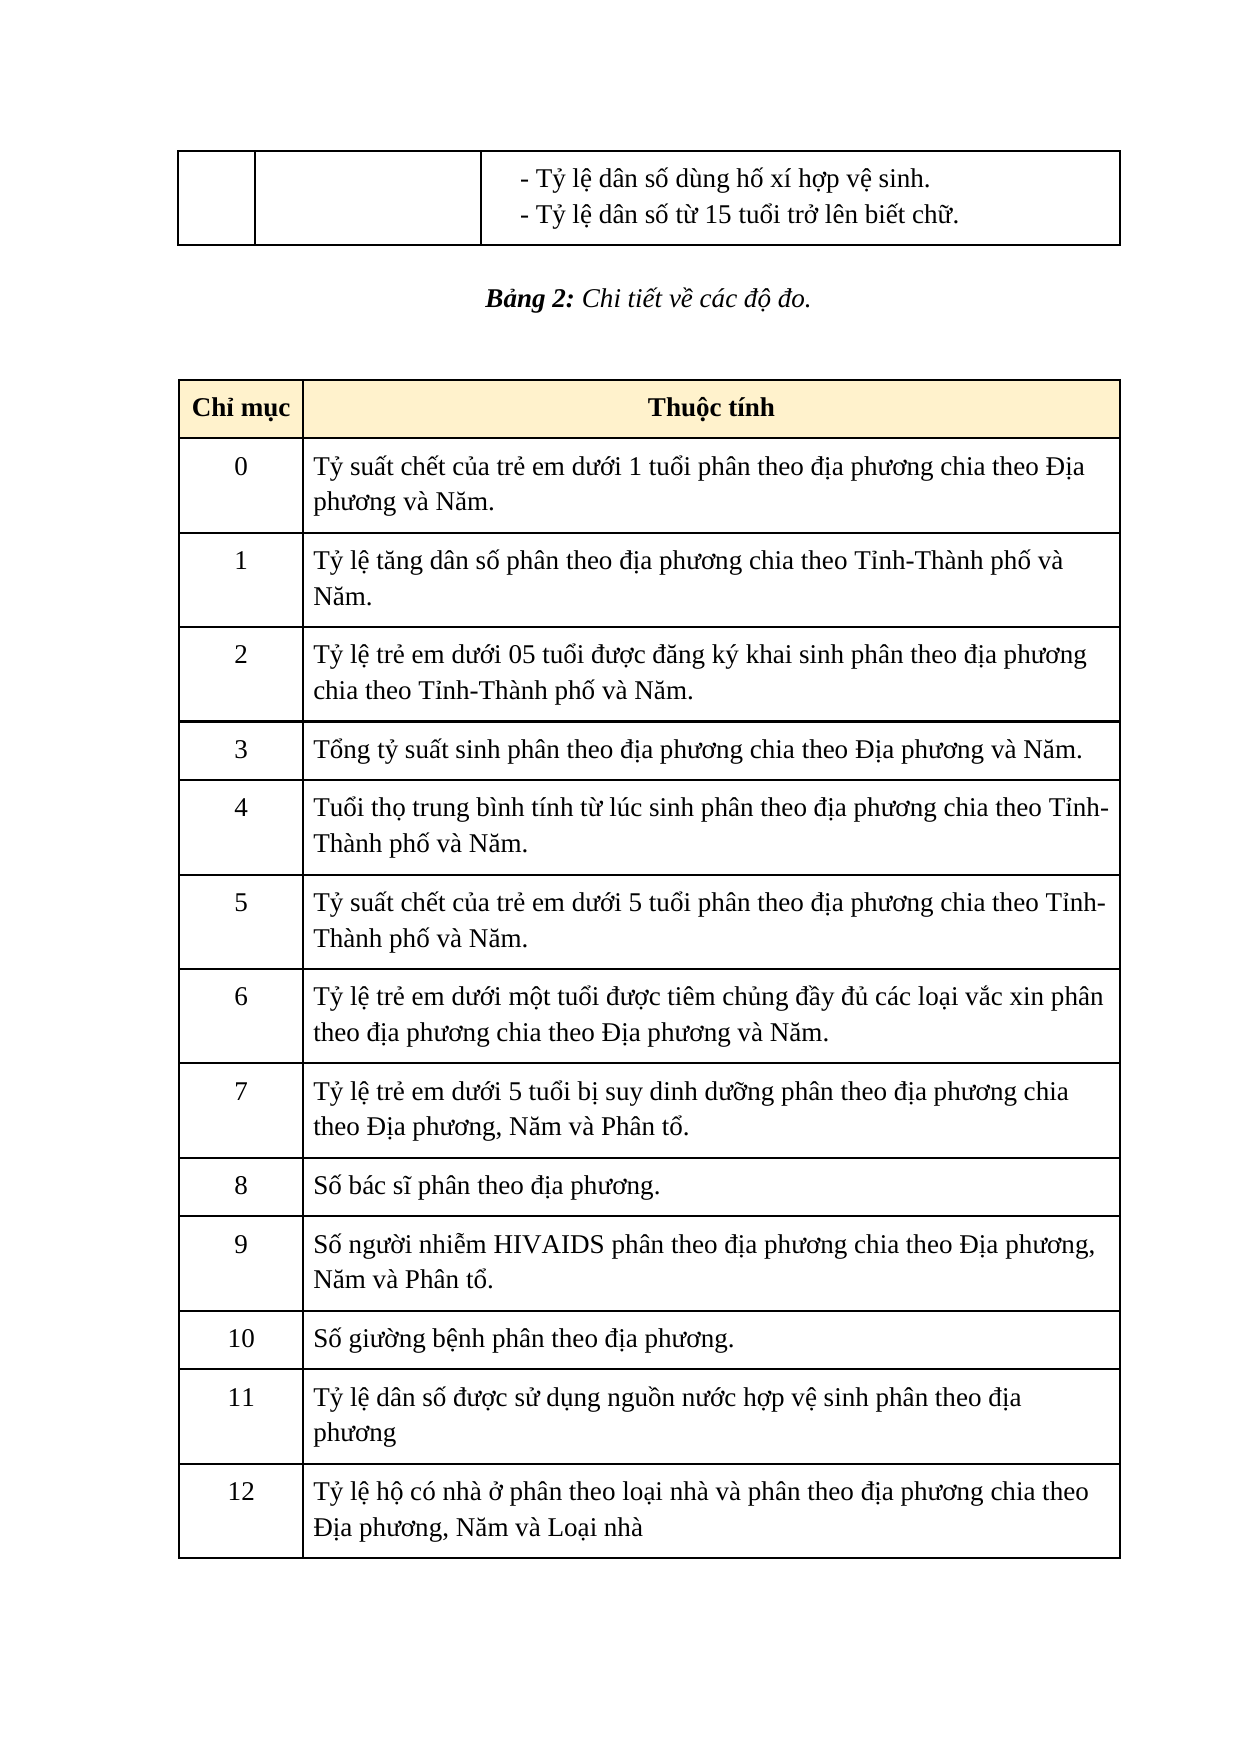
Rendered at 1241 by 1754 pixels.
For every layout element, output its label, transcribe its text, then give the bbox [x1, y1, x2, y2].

table_cell Tỷ lệ trẻ em dưới 5 tuổi bị suy dinh dưỡng phân theo địa phương chia theo Địa phương, Năm và Phân tổ. [304, 1064, 1119, 1157]
table_cell 0 [180, 439, 302, 532]
table_cell Tỷ suất chết của trẻ em dưới 1 tuổi phân theo địa phương chia theo Địa phương và Năm. [304, 439, 1119, 532]
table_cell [482, 152, 1119, 244]
table_cell Số giường bệnh phân theo địa phương. [304, 1312, 1119, 1368]
table_cell Số bác sĩ phân theo địa phương. [304, 1159, 1119, 1215]
table_cell 2 [180, 628, 302, 720]
table_cell 8 [180, 1159, 302, 1215]
table_cell 5 [180, 876, 302, 968]
table_cell 6 [180, 970, 302, 1062]
table_cell Tuổi thọ trung bình tính từ lúc sinh phân theo địa phương chia theo Tỉnh-Thành phố và Năm. [304, 781, 1119, 873]
table_cell Tỷ suất chết của trẻ em dưới 5 tuổi phân theo địa phương chia theo Tỉnh-Thành phố và Năm. [304, 876, 1119, 968]
table_cell 10 [180, 1312, 302, 1368]
table_cell 12 [180, 1465, 302, 1557]
table_cell 1 [180, 534, 302, 626]
text Bảng 2: Chi tiết về các độ đo. [177, 282, 1122, 313]
table_cell 9 [180, 1217, 302, 1309]
table_cell Tỷ lệ trẻ em dưới 05 tuổi được đăng ký khai sinh phân theo địa phương chia theo Tỉnh-Thành phố và Năm. [304, 628, 1119, 720]
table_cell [256, 152, 480, 244]
table_cell Số người nhiễm HIVAIDS phân theo địa phương chia theo Địa phương, Năm và Phân tổ. [304, 1217, 1119, 1309]
table_cell 3 [180, 723, 302, 779]
table_cell 11 [180, 1370, 302, 1463]
table_cell Tỷ lệ dân số được sử dụng nguồn nước hợp vệ sinh phân theo địa phương [304, 1370, 1119, 1463]
table_header Thuộc tính [304, 381, 1119, 437]
table_cell Tỷ lệ hộ có nhà ở phân theo loại nhà và phân theo địa phương chia theo Địa phương, Năm và Loại nhà [304, 1465, 1119, 1557]
table_cell 4 [179, 152, 254, 244]
table_cell Tỷ lệ trẻ em dưới một tuổi được tiêm chủng đầy đủ các loại vắc xin phân theo địa phương chia theo Địa phương và Năm. [304, 970, 1119, 1062]
table_cell Tổng tỷ suất sinh phân theo địa phương chia theo Địa phương và Năm. [304, 723, 1119, 779]
table_cell Tỷ lệ tăng dân số phân theo địa phương chia theo Tỉnh-Thành phố và Năm. [304, 534, 1119, 626]
table_cell 4 [180, 781, 302, 873]
table_header Chỉ mục [180, 381, 302, 437]
table_cell 7 [180, 1064, 302, 1157]
